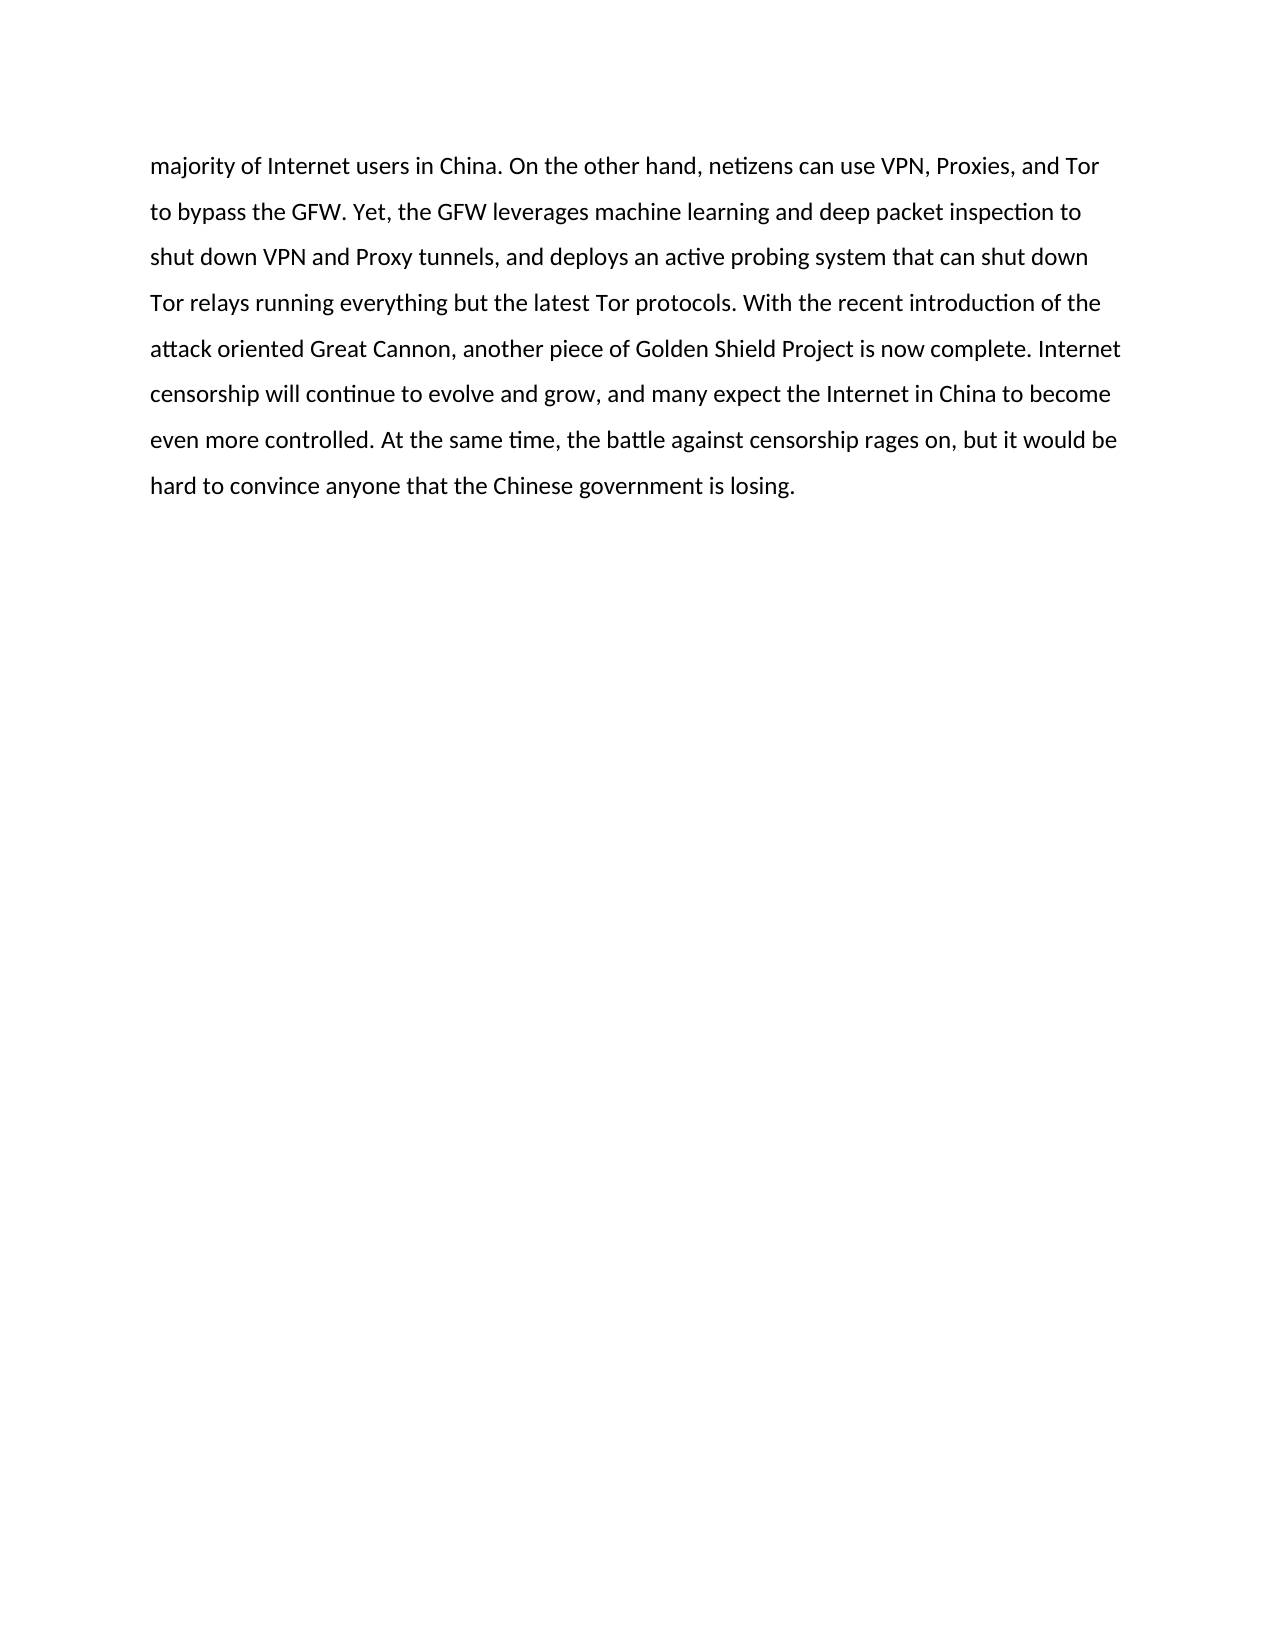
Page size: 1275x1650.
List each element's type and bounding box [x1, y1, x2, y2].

text [150, 150, 1125, 501]
